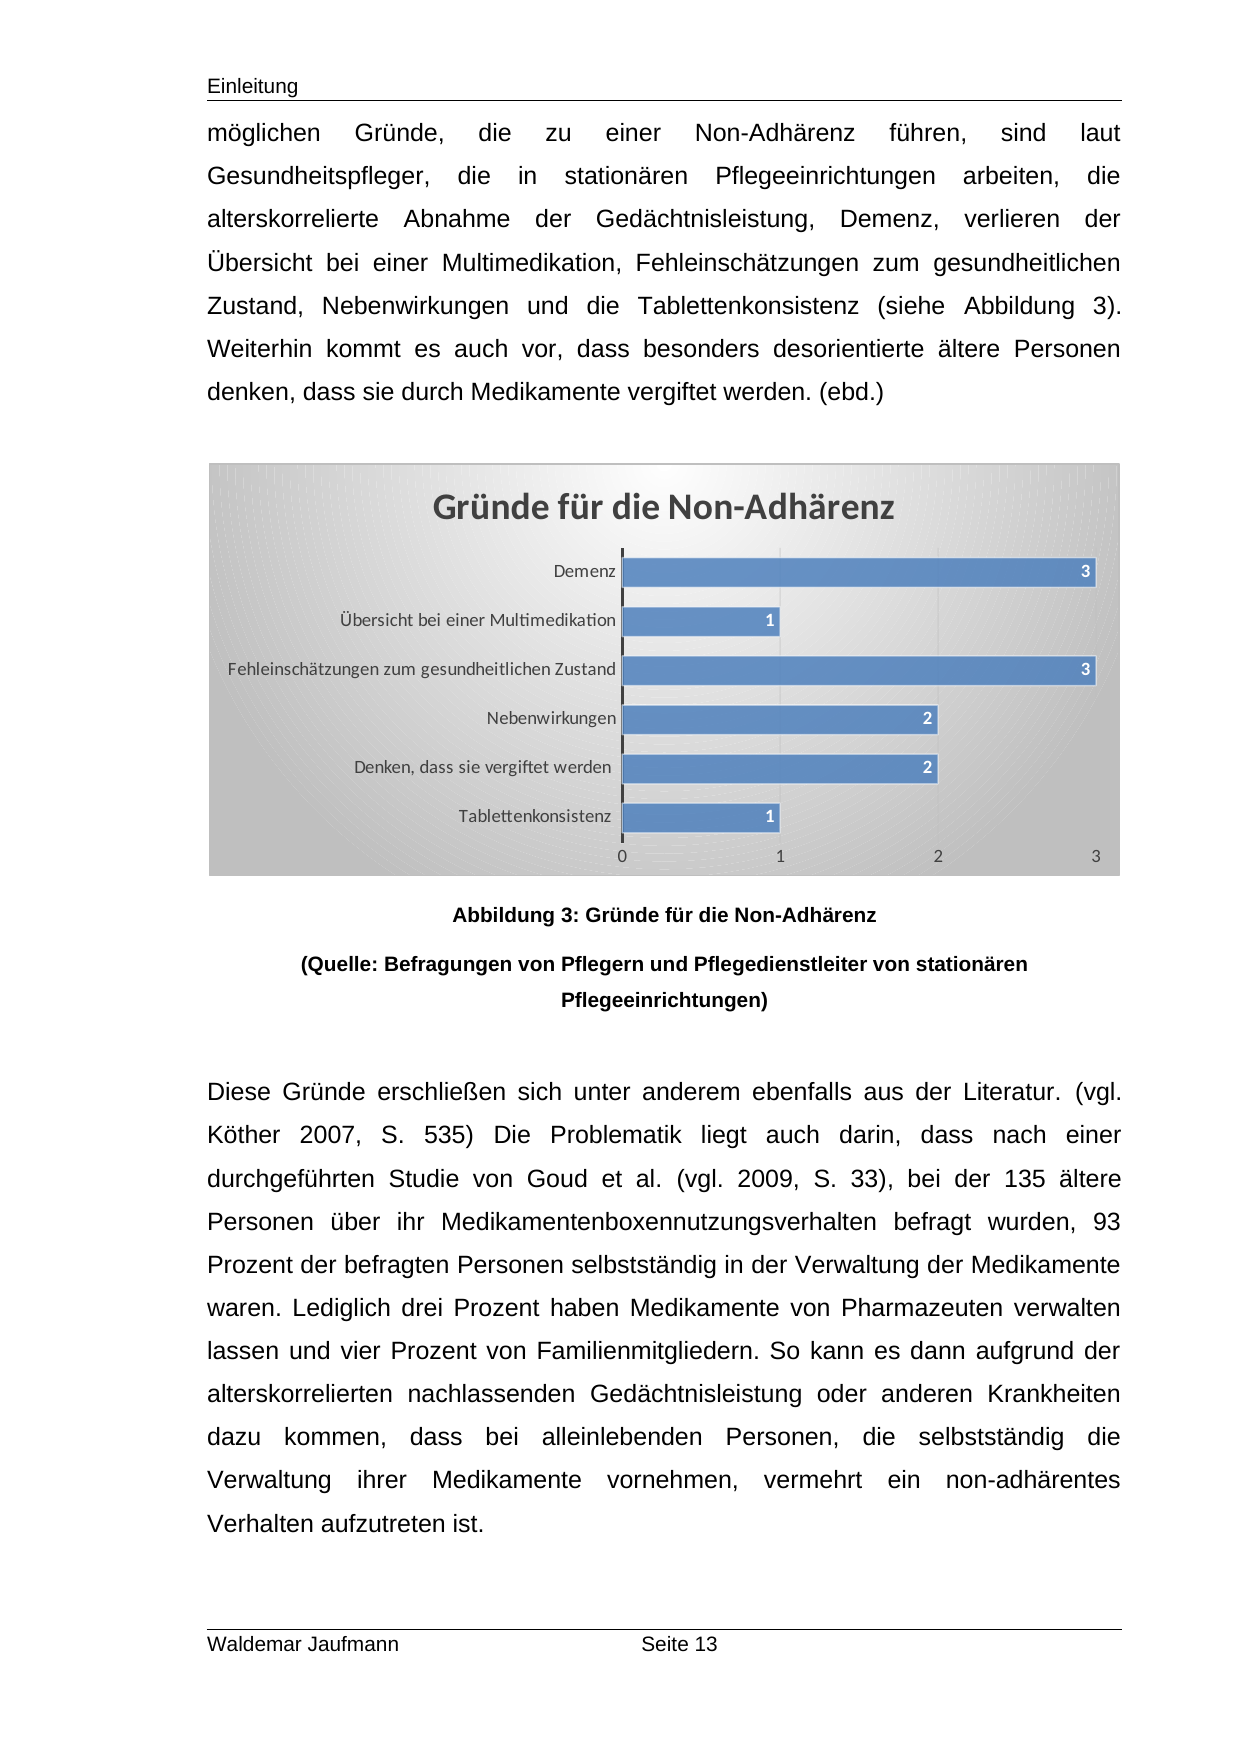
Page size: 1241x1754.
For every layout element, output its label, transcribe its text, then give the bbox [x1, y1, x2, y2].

text (Quelle: Befragungen von Pflegern und Pflegedienstleiter von stationären Pflegeeinrichtungen) [207, 952, 1122, 1012]
text Diese Gründe erschließen sich unter anderem ebenfalls aus der Literatur. (vgl. Köther 2007, S. 535) Die Problematik liegt auch darin, dass nach einer durchgeführten Studie von Goud et al. (vgl. 2009, S. 33), bei der 135 ältere Personen über ihr Medikamentenboxennutzungsverhalten befragt wurden, 93 Prozent der befragten Personen selbstständig in der Verwaltung der Medikamente waren. Lediglich drei Prozent haben Medikamente von Pharmazeuten verwalten lassen und vier Prozent von Familienmitgliedern. So kann es dann aufgrund der alterskorrelierten nachlassenden Gedächtnisleistung oder anderen Krankheiten dazu kommen, dass bei alleinlebenden Personen, die selbstständig die Verwaltung ihrer Medikamente vornehmen, vermehrt ein non-adhärentes Verhalten aufzutreten ist. [207, 1077, 1122, 1537]
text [207, 118, 1122, 406]
text Abbildung 3: Gründe für die Non-Adhärenz [207, 903, 1122, 927]
